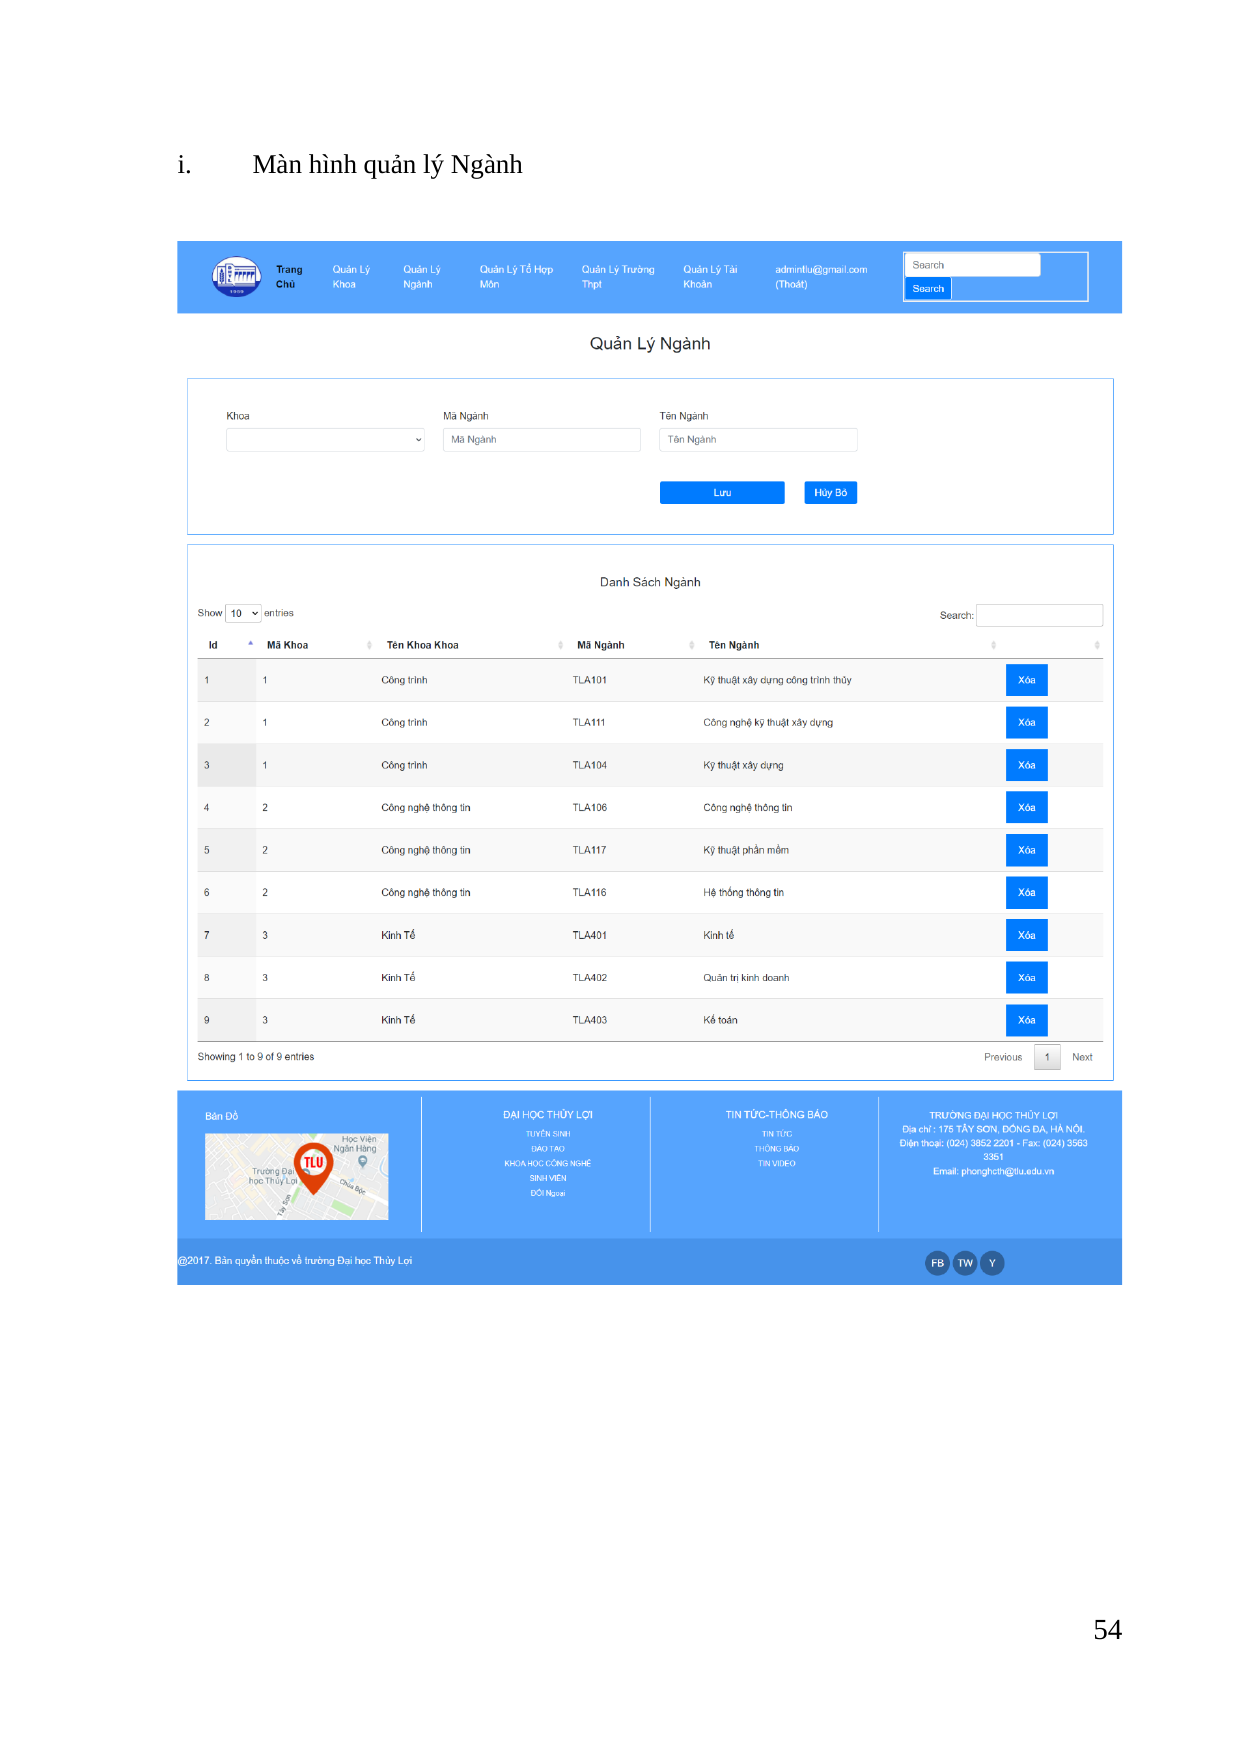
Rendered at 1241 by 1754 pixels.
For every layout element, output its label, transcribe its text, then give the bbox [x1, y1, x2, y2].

list Màn hình quản lý Ngành [177, 148, 1122, 179]
picture [177, 241, 1123, 1285]
